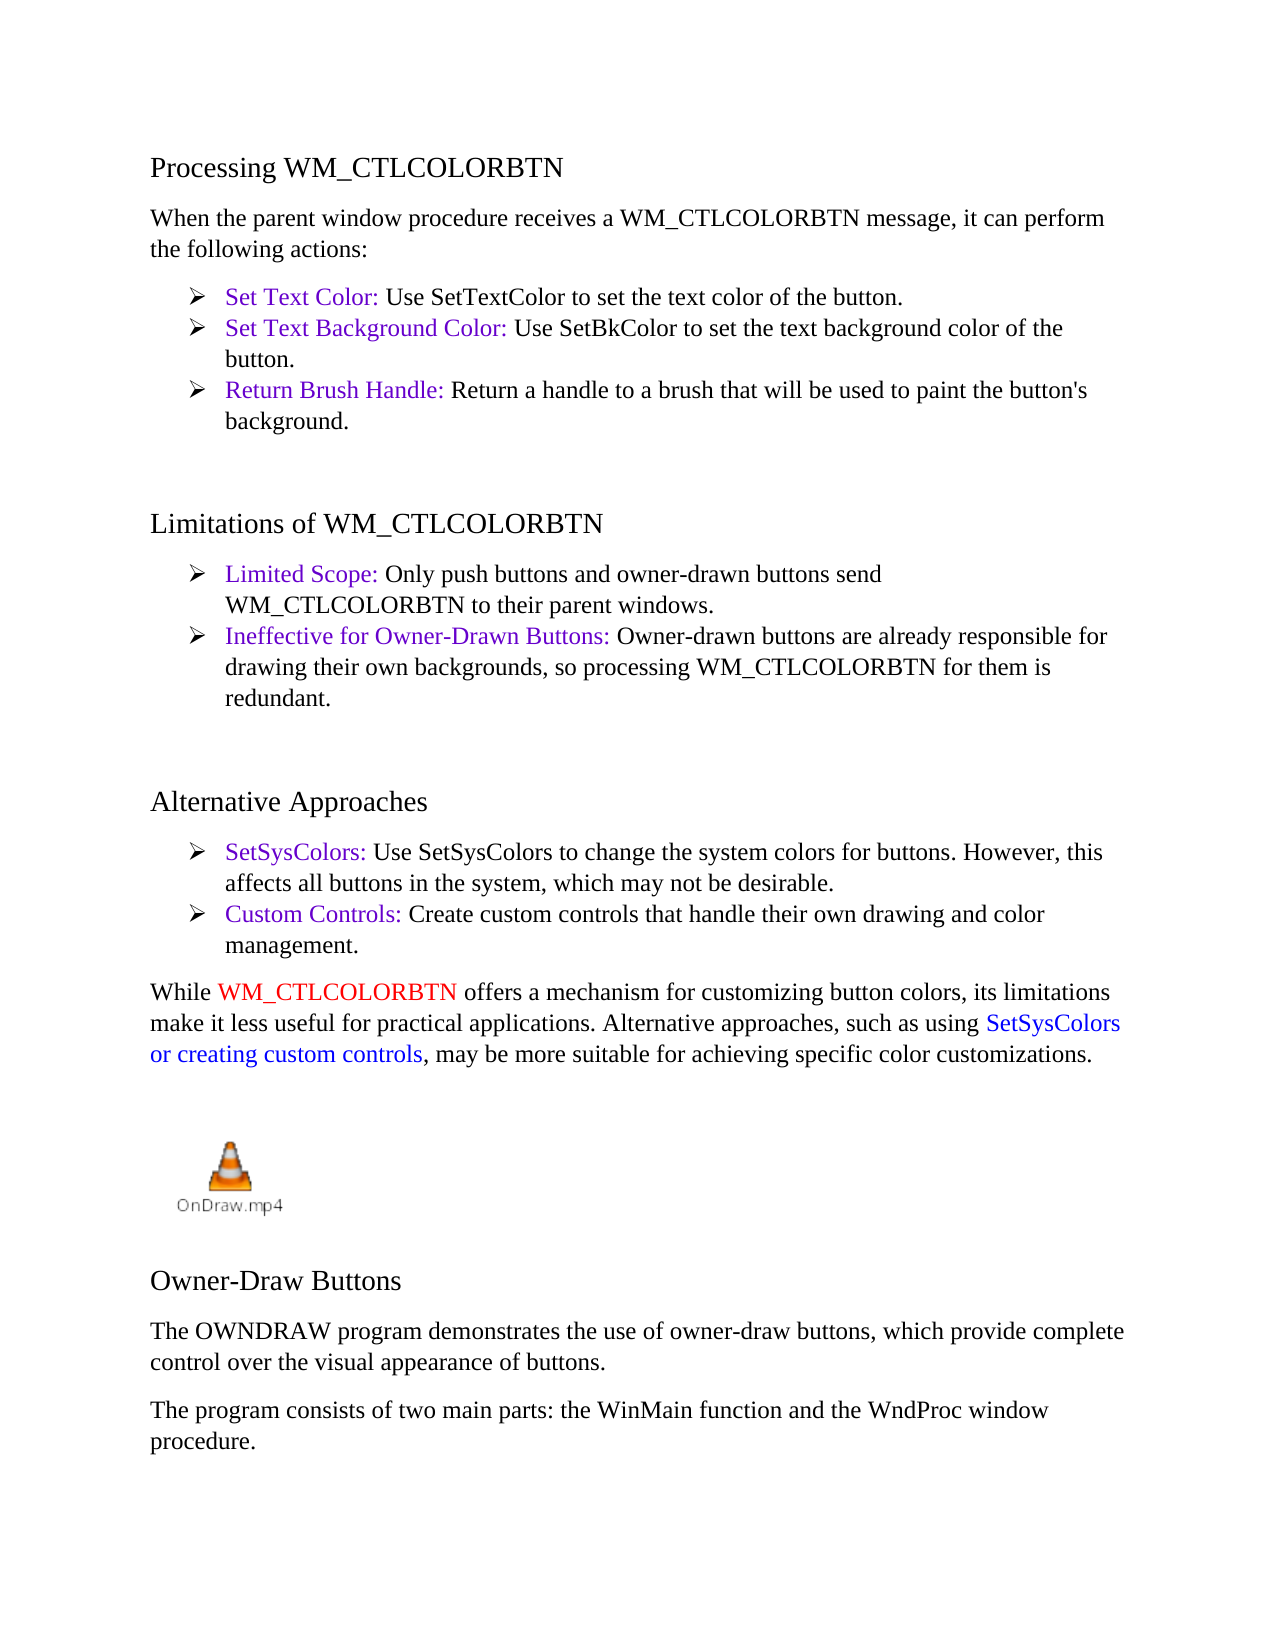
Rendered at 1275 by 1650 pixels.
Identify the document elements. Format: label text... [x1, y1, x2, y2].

list SetSysColors: Use SetSysColors to change the system colors for buttons. However, this affects all buttons in the system, which may not be desirable. [187, 837, 1125, 896]
text Alternative Approaches [150, 784, 1125, 817]
text Owner-Draw Buttons [150, 1263, 1125, 1297]
text Limitations of WM_CTLCOLORBTN [150, 506, 1125, 540]
list Ineffective for Owner-Drawn Buttons: Owner-drawn buttons are already responsible for drawing their own backgrounds, so processing WM_CTLCOLORBTN for them is redundant. [187, 621, 1125, 712]
list Set Text Color: Use SetTextColor to set the text color of the button. [187, 282, 1125, 310]
list Limited Scope: Only push buttons and owner-drawn buttons send WM_CTLCOLORBTN to their parent windows. [187, 559, 1125, 619]
text The OWNDRAW program demonstrates the use of owner-draw buttons, which provide complete control over the visual appearance of buttons. [150, 1316, 1125, 1376]
list Return Brush Handle: Return a handle to a brush that will be used to paint the button's background. [187, 375, 1125, 434]
text While WM_CTLCOLORBTN offers a mechanism for customizing button colors, its limitations make it less useful for practical applications. Alternative approaches, such as using SetSysColors or creating custom controls, may be more suitable for achieving specific color customizations. [150, 977, 1125, 1068]
text The program consists of two main parts: the WinMain function and the WndProc window procedure. [150, 1395, 1125, 1455]
list Set Text Background Color: Use SetBkColor to set the text background color of the button. [187, 313, 1125, 372]
text Processing WM_CTLCOLORBTN [150, 150, 1125, 183]
text When the parent window procedure receives a WM_CTLCOLORBTN message, it can perform the following actions: [150, 203, 1125, 263]
list Custom Controls: Create custom controls that handle their own drawing and color management. [187, 899, 1125, 958]
